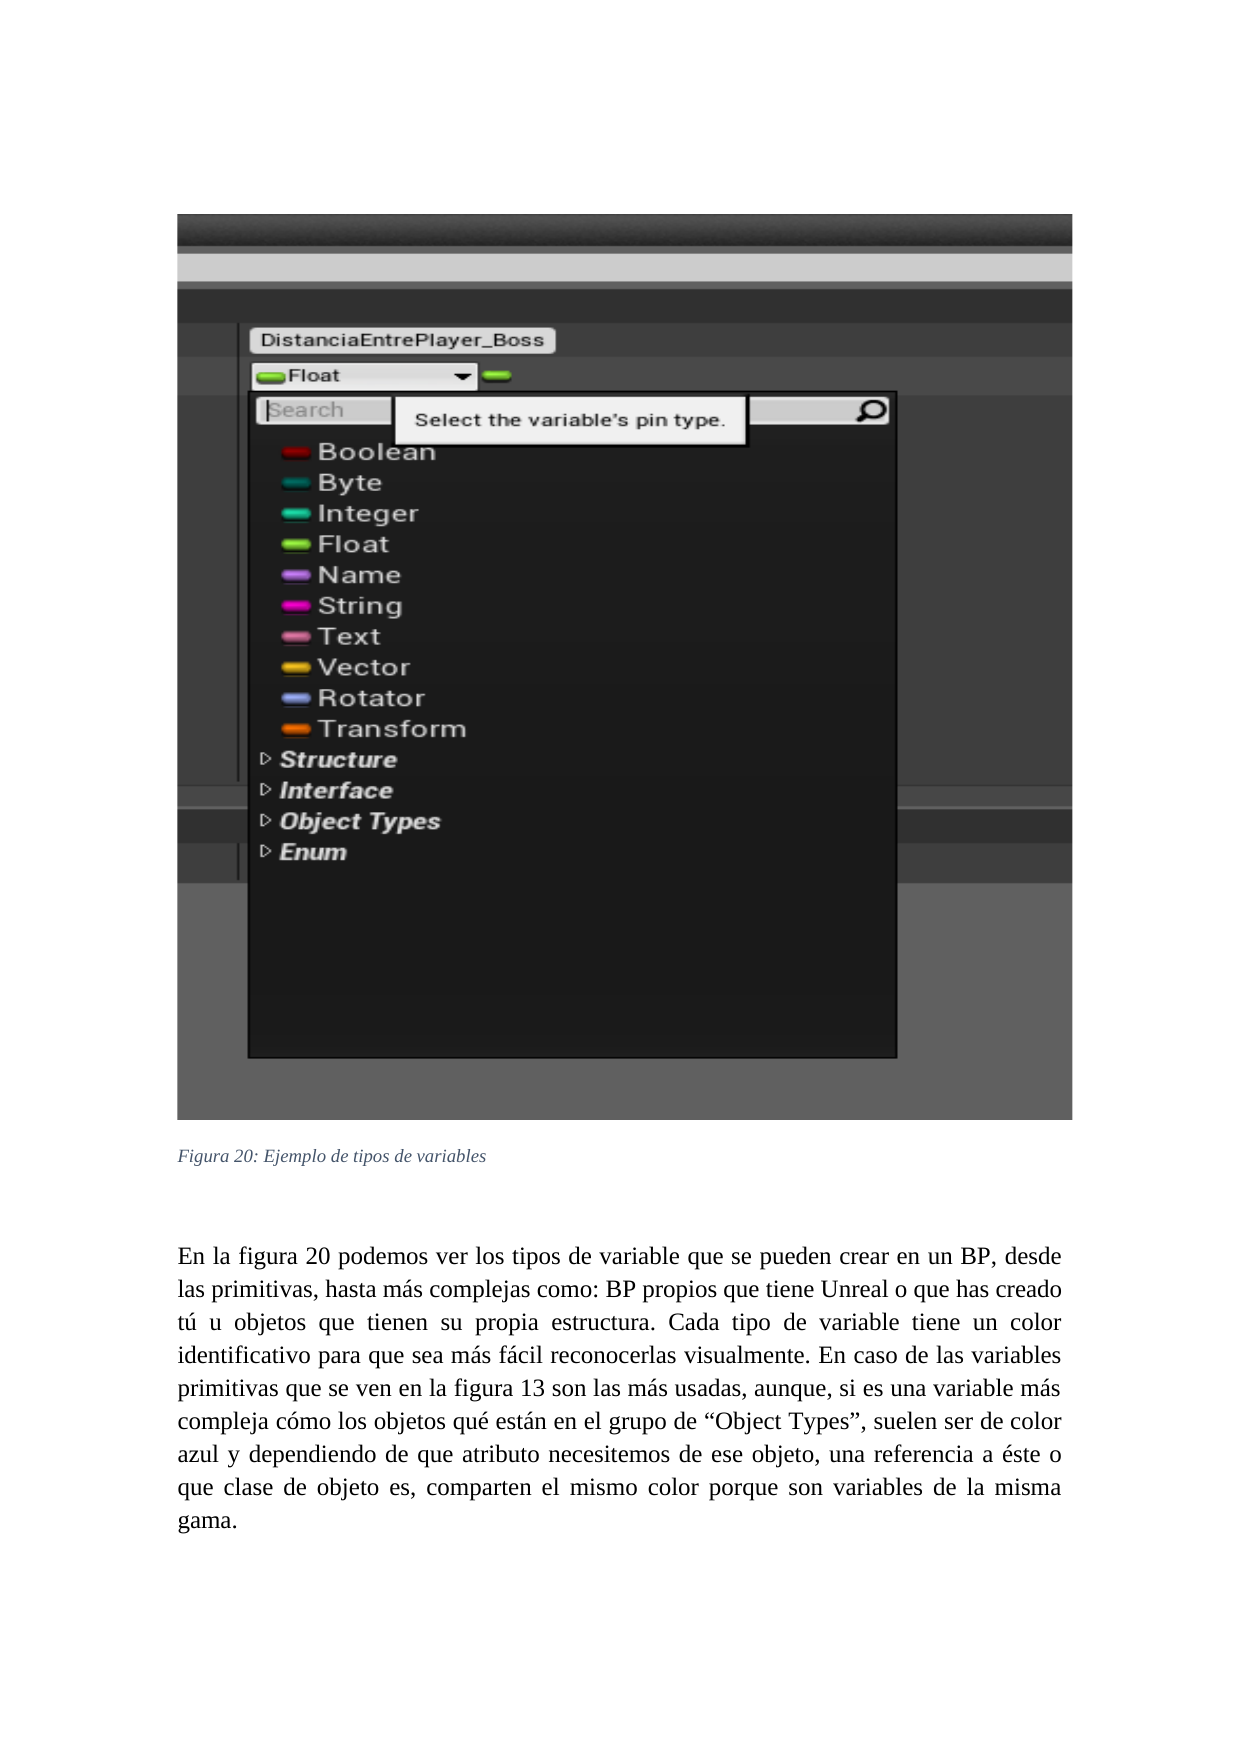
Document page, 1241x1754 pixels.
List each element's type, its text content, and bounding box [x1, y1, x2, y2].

text En la figura 20 podemos ver los tipos de variable que se pueden crear en un BP, desde las primitivas, hasta más complejas como: BP propios que tiene Unreal o que has creado tú u objetos que tienen su propia estructura. Cada tipo de variable tiene un color identificativo para que sea más fácil reconocerlas visualmente. En caso de las variables primitivas que se ven en la figura 13 son las más usadas, aunque, si es una variable más compleja cómo los objetos qué están en el grupo de “Object Types”, suelen ser de color azul y dependiendo de que atributo necesitemos de ese objeto, una referencia a éste o que clase de objeto es, comparten el mismo color porque son variables de la misma gama. [177, 1241, 1063, 1534]
picture [177, 214, 1073, 1120]
